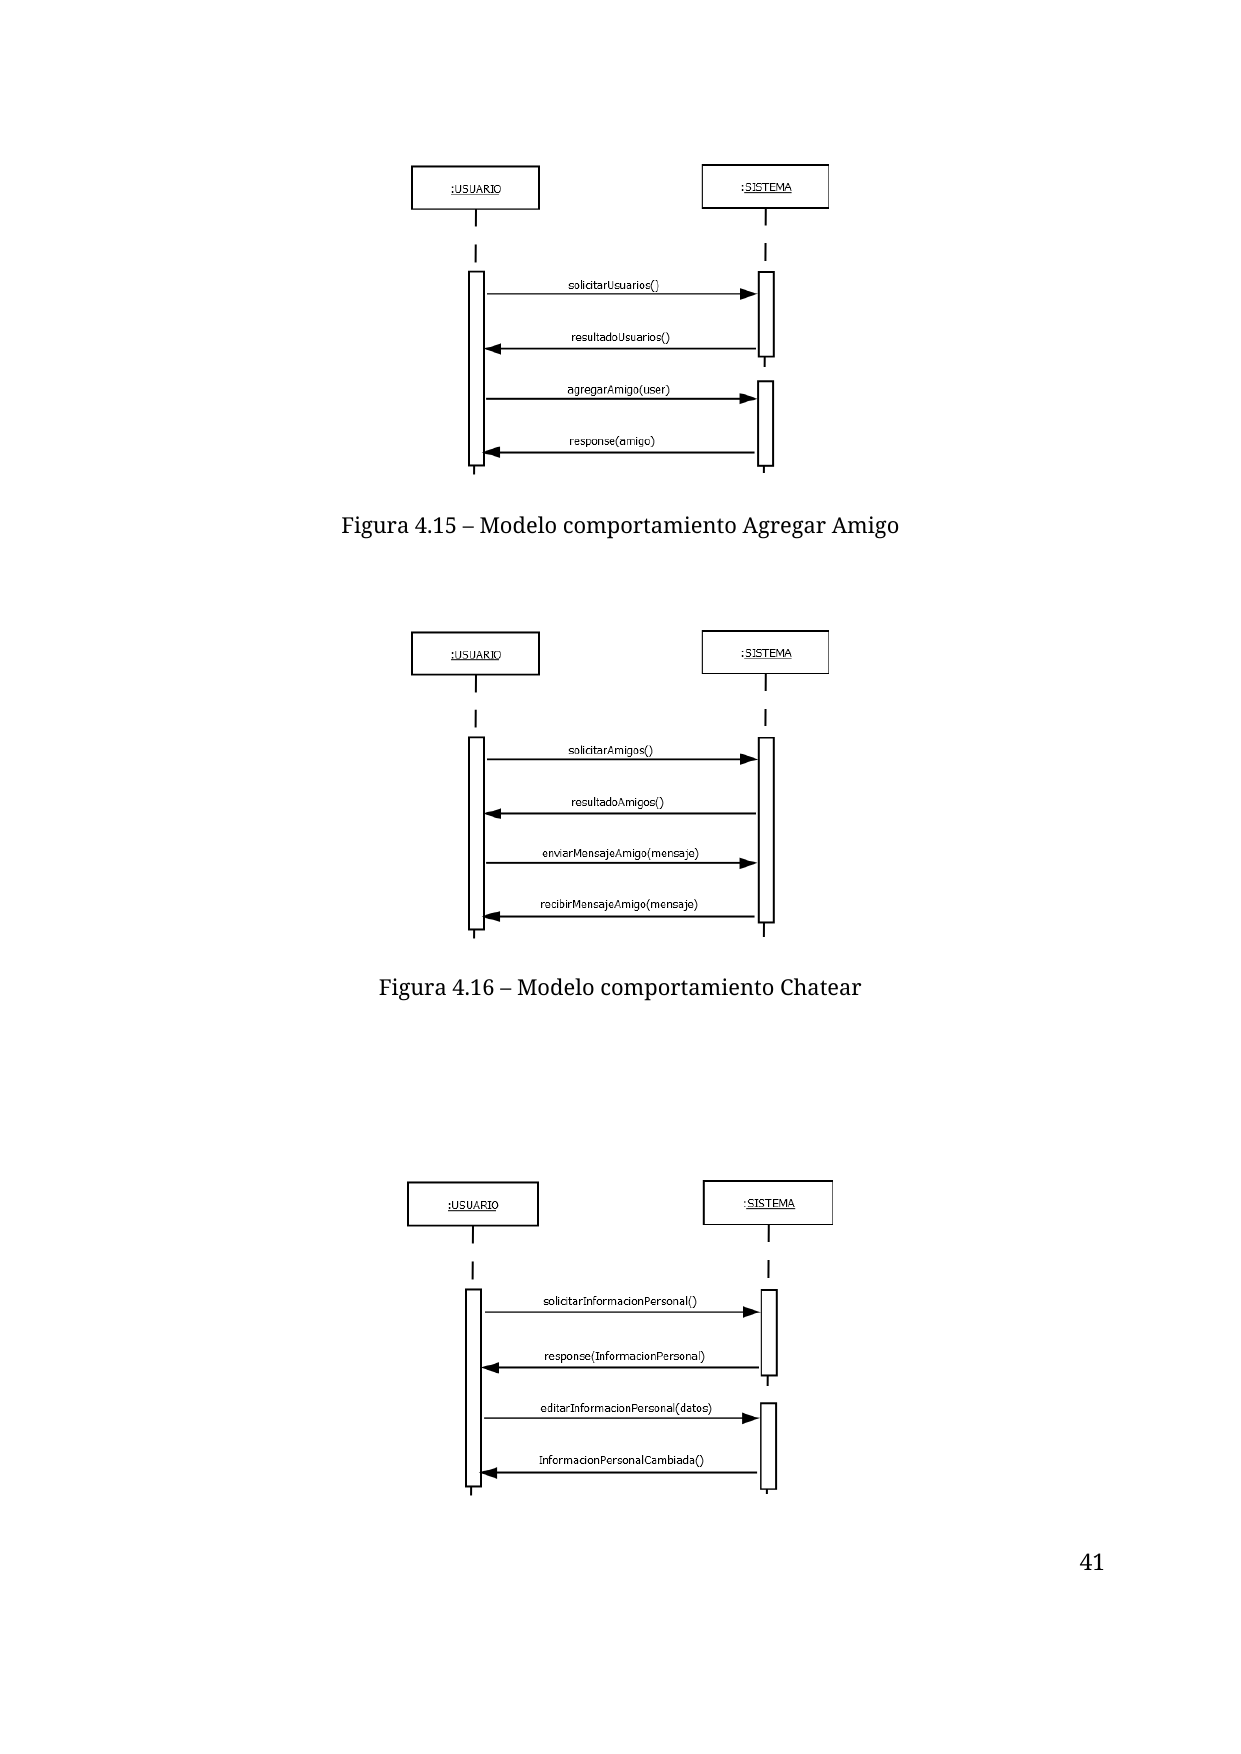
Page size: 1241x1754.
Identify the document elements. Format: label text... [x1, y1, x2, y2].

picture [407, 1180, 833, 1506]
picture [411, 630, 829, 949]
text Figura 4.15 – Modelo comportamiento Agregar Amigo [148, 510, 1093, 540]
picture [411, 164, 829, 485]
text Figura 4.16 – Modelo comportamiento Chatear [148, 972, 1093, 1001]
